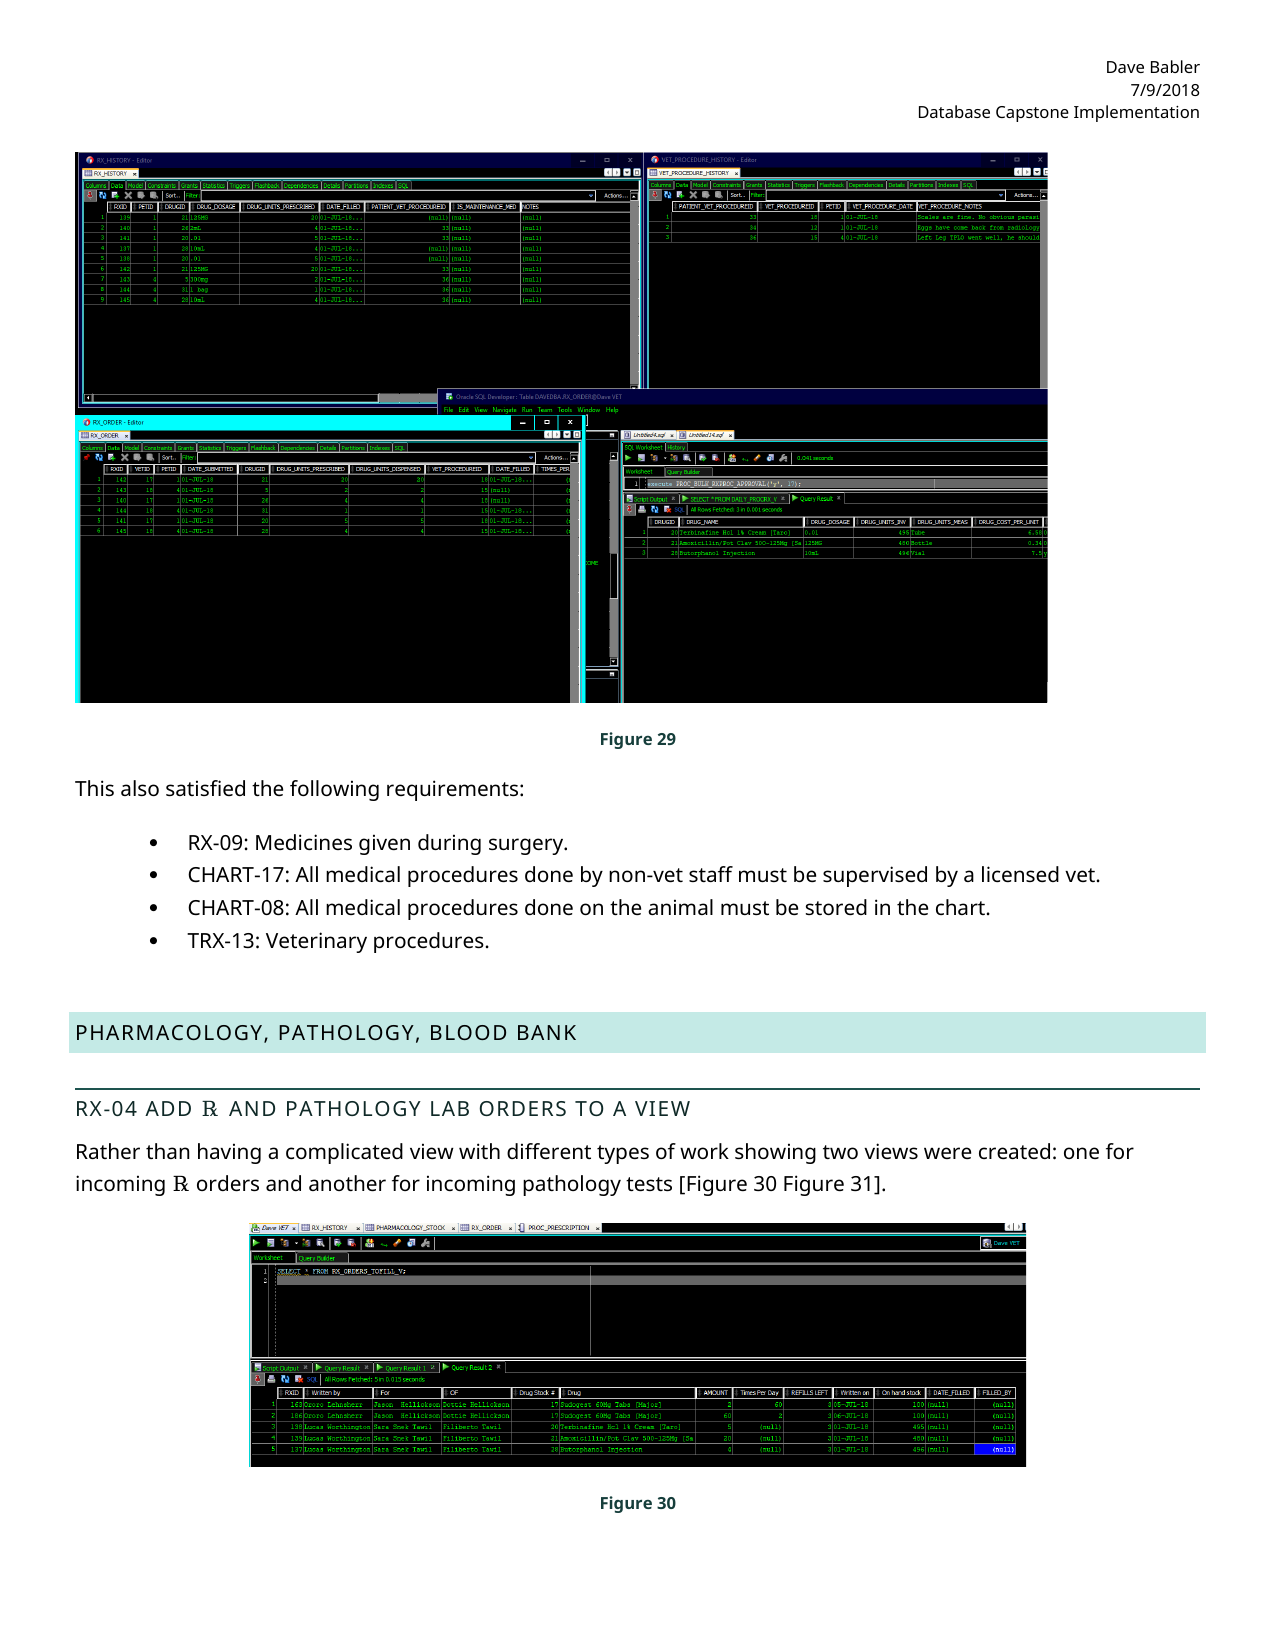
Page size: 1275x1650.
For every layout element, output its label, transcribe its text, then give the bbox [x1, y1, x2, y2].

text Rather than having a complicated view with different types of work showing two views were created: one for incoming ℞ orders and another for incoming pathology tests [Figure 30 Figure 31]. [75, 1137, 1200, 1198]
picture [75, 152, 1048, 703]
text Figure 30 [75, 1492, 1200, 1514]
list CHART-08: All medical procedures done on the animal must be stored in the chart. [150, 893, 1200, 922]
subtitle Pharmacology, Pathology, Blood Bank [75, 1018, 1200, 1047]
list CHART-17: All medical procedures done by non-vet staff must be supervised by a licensed vet. [150, 861, 1200, 889]
subtitle RX-04 Add ℞ and Pathology Lab Orders to a View [75, 1090, 1200, 1122]
list RX-09: Medicines given during surgery. [150, 828, 1200, 856]
text Figure 29 [75, 728, 1200, 750]
picture [249, 1223, 1027, 1467]
text This also satisfied the following requirements: [75, 774, 1200, 803]
list TRX-13: Veterinary procedures. [150, 926, 1200, 954]
